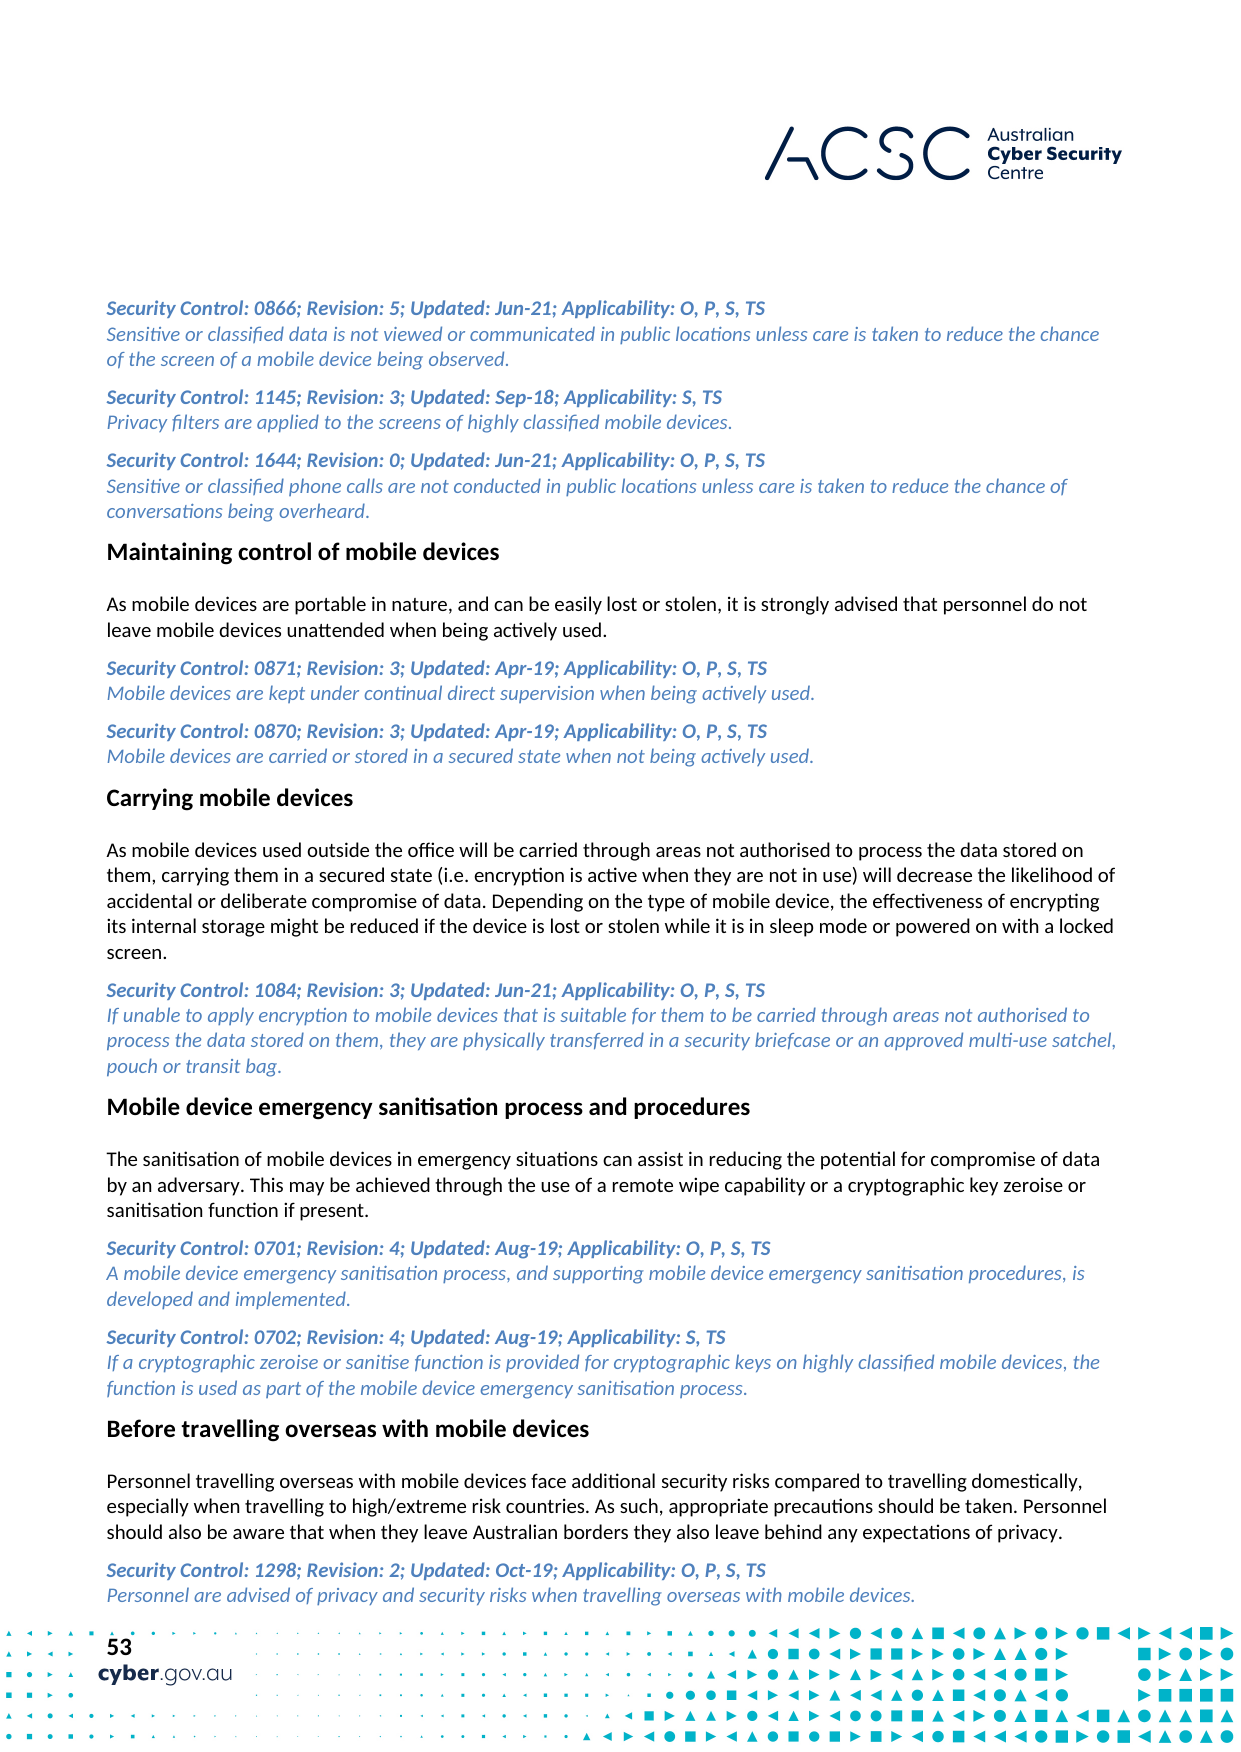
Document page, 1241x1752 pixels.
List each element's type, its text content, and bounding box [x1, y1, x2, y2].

picture [0, 1624, 1237, 1747]
subtitle Security Control: 0702; Revision: 4; Updated: Aug-19; Applicability: S, TS [106, 1324, 1122, 1349]
text Mobile devices are carried or stored in a secured state when not being actively used. [106, 744, 1122, 769]
text Sensitive or classified phone calls are not conducted in public locations unless care is taken to reduce the chance of conversations being overheard. [106, 473, 1122, 524]
text If a cryptographic zeroise or sanitise function is provided for cryptographic keys on highly classified mobile devices, the function is used as part of the mobile device emergency sanitisation process. [106, 1349, 1122, 1400]
text If unable to apply encryption to mobile devices that is suitable for them to be carried through areas not authorised to process the data stored on them, they are physically transferred in a security briefcase or an approved multi-use satchel, pouch or transit bag. [106, 1002, 1122, 1078]
subtitle Mobile device emergency sanitisation process and procedures [106, 1091, 1122, 1121]
subtitle Security Control: 0866; Revision: 5; Updated: Jun-21; Applicability: O, P, S, TS [106, 295, 1122, 321]
subtitle Security Control: 0871; Revision: 3; Updated: Apr-19; Applicability: O, P, S, TS [106, 655, 1122, 680]
text Personnel are advised of privacy and security risks when travelling overseas with mobile devices. [106, 1582, 1122, 1608]
subtitle Security Control: 1644; Revision: 0; Updated: Jun-21; Applicability: O, P, S, TS [106, 447, 1122, 473]
text As mobile devices are portable in nature, and can be easily lost or stolen, it is strongly advised that personnel do not leave mobile devices unattended when being actively used. [106, 592, 1122, 642]
text Privacy filters are applied to the screens of highly classified mobile devices. [106, 409, 1122, 435]
subtitle Security Control: 1298; Revision: 2; Updated: Oct-19; Applicability: O, P, S, TS [106, 1557, 1122, 1582]
subtitle Carrying mobile devices [106, 782, 1122, 812]
text As mobile devices used outside the office will be carried through areas not authorised to process the data stored on them, carrying them in a secured state (i.e. encryption is active when they are not in use) will decrease the likelihood of accidental or deliberate compromise of data. Depending on the type of mobile device, the effectiveness of encrypting its internal storage might be reduced if the device is lost or stolen while it is in sleep mode or powered on with a locked screen. [106, 837, 1122, 964]
subtitle Security Control: 0870; Revision: 3; Updated: Apr-19; Applicability: O, P, S, TS [106, 718, 1122, 744]
subtitle Maintaining control of mobile devices [106, 536, 1122, 567]
subtitle Before travelling overseas with mobile devices [106, 1413, 1122, 1443]
text The sanitisation of mobile devices in emergency situations can assist in reducing the potential for compromise of data by an adversary. This may be achieved through the use of a remote wipe capability or a cryptographic key zeroise or sanitisation function if present. [106, 1146, 1122, 1223]
text Mobile devices are kept under continual direct supervision when being actively used. [106, 680, 1122, 706]
text A mobile device emergency sanitisation process, and supporting mobile device emergency sanitisation procedures, is developed and implemented. [106, 1261, 1122, 1311]
subtitle Security Control: 1145; Revision: 3; Updated: Sep-18; Applicability: S, TS [106, 384, 1122, 409]
subtitle Security Control: 0701; Revision: 4; Updated: Aug-19; Applicability: O, P, S, TS [106, 1235, 1122, 1261]
picture [0, 0, 1240, 317]
subtitle Security Control: 1084; Revision: 3; Updated: Jun-21; Applicability: O, P, S, TS [106, 977, 1122, 1002]
text Personnel travelling overseas with mobile devices face additional security risks compared to travelling domestically, especially when travelling to high/extreme risk countries. As such, appropriate precautions should be taken. Personnel should also be aware that when they leave Australian borders they also leave behind any expectations of privacy. [106, 1468, 1122, 1544]
text Sensitive or classified data is not viewed or communicated in public locations unless care is taken to reduce the chance of the screen of a mobile device being observed. [106, 321, 1122, 372]
